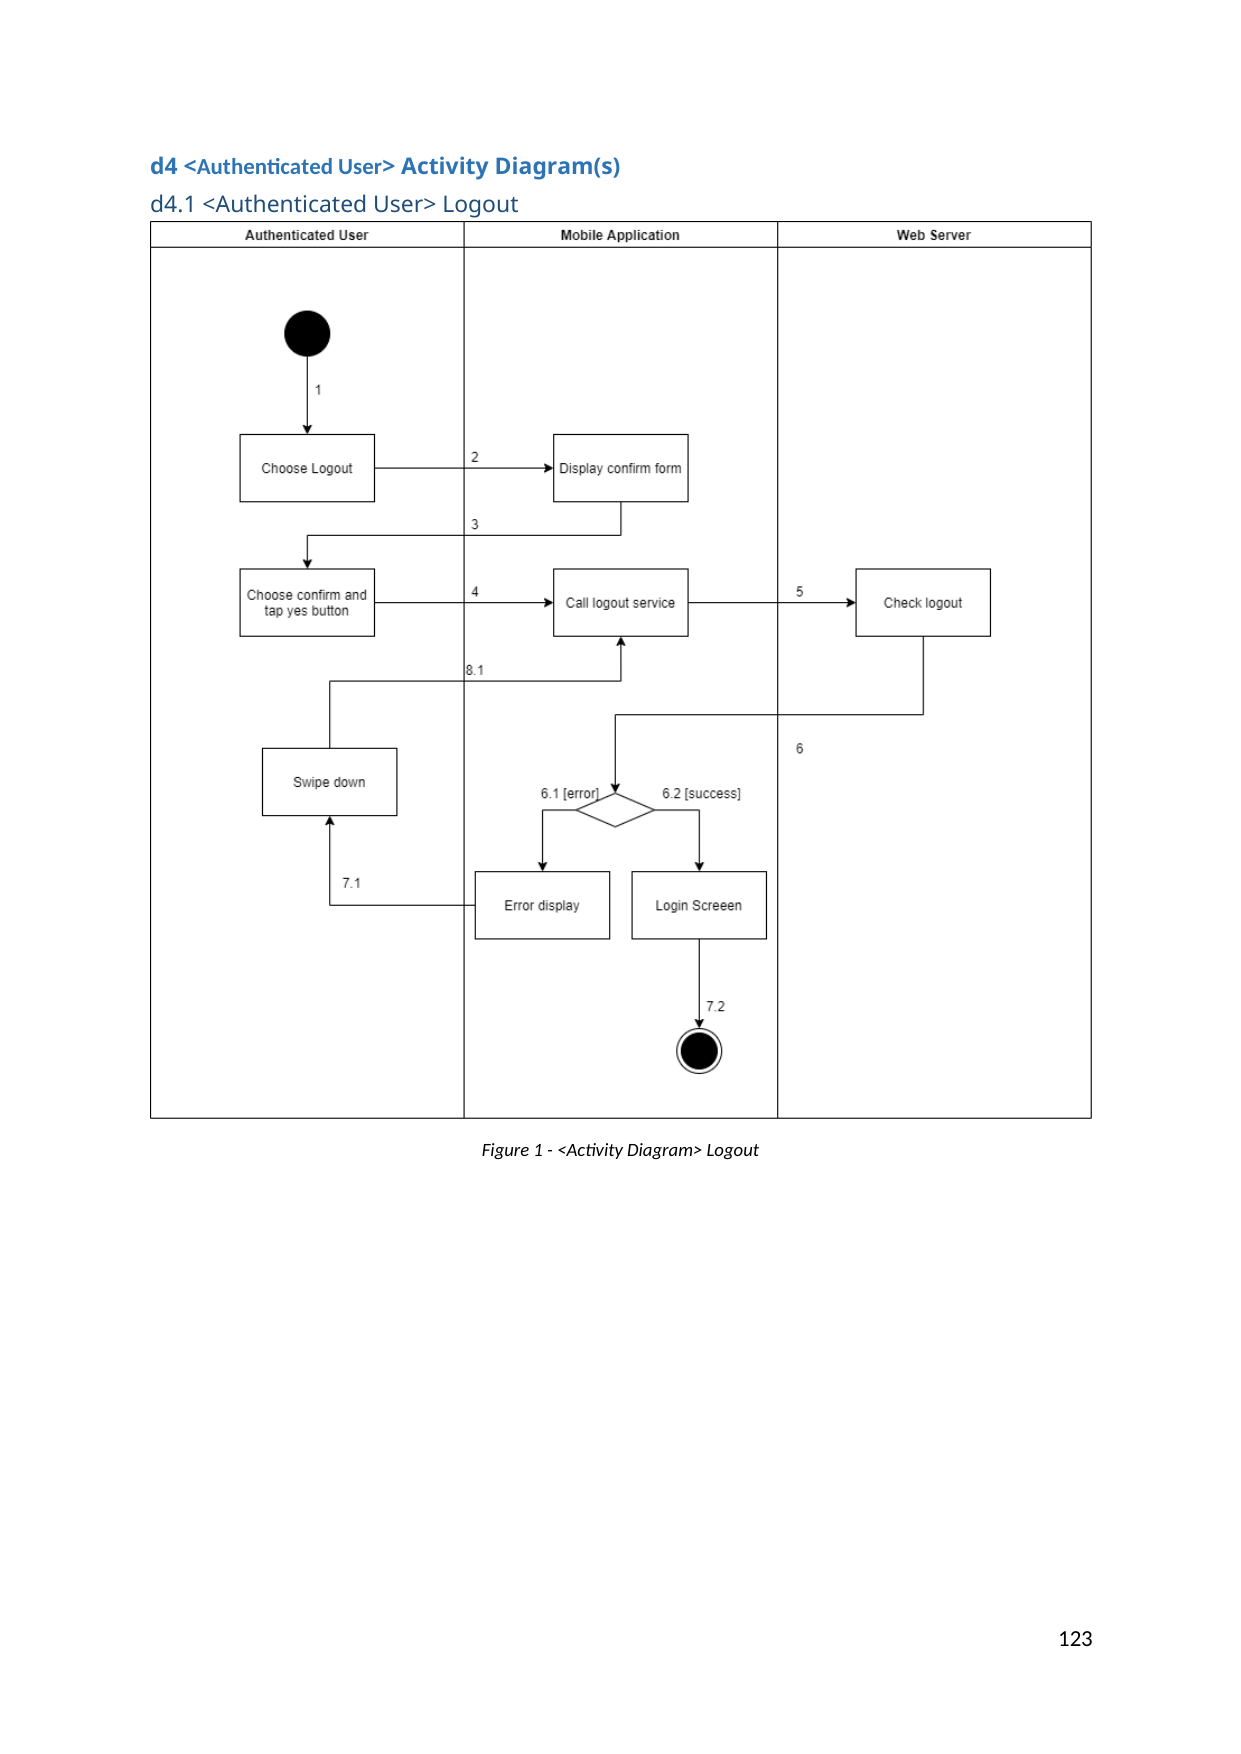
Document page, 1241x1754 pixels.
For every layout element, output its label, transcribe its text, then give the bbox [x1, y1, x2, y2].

text Figure 1 - <Activity Diagram> Logout [150, 1138, 1093, 1161]
subtitle d4.1 <Authenticated User> Logout [150, 188, 1093, 219]
subtitle d4 <Authenticated User> Activity Diagram(s) [150, 150, 1093, 181]
picture [150, 221, 1093, 1120]
